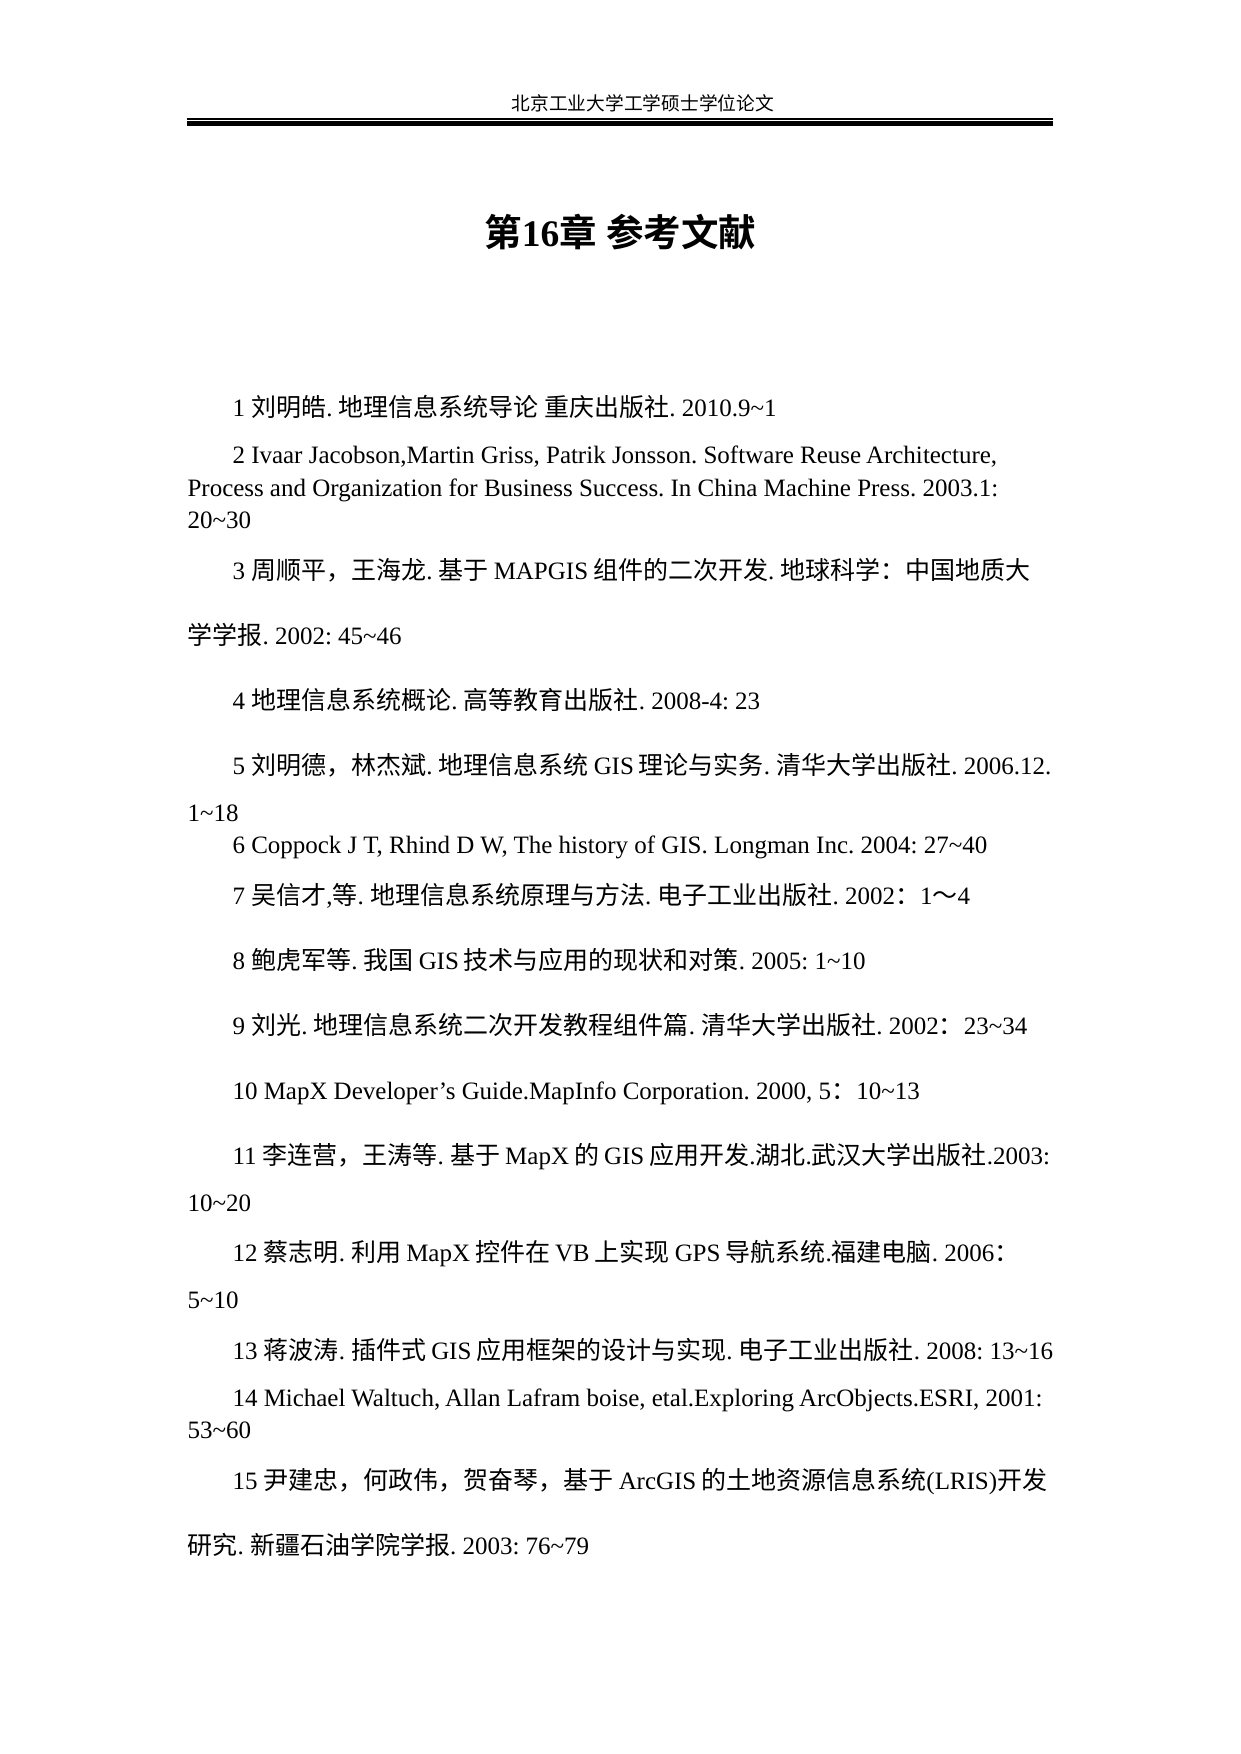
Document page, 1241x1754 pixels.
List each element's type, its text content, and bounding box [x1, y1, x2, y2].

text 7 吴信才,等. 地理信息系统原理与方法. 电子工业出版社. 2002：1～4 [187, 861, 1053, 926]
text 10 MapX Developer’s Guide.MapInfo Corporation. 2000, 5：10~13 [187, 1056, 1053, 1121]
subtitle 参考文献 [187, 197, 1053, 262]
text 5 刘明德，林杰斌. 地理信息系统GIS理论与实务. 清华大学出版社. 2006.12. 1~18 [187, 731, 1053, 828]
text 15 尹建忠，何政伟，贺奋琴，基于ArcGIS的土地资源信息系统(LRIS)开发研究. 新疆石油学院学报. 2003: 76~79 [187, 1446, 1053, 1576]
text 6 Coppock J T, Rhind D W, The history of GIS. Longman Inc. 2004: 27~40 [187, 828, 1053, 861]
text 8 鲍虎军等. 我国GIS技术与应用的现状和对策. 2005: 1~10 [187, 926, 1053, 991]
text 2 Ivaar Jacobson,Martin Griss, Patrik Jonsson. Software Reuse Architecture, Process and Organization for Business Success. In China Machine Press. 2003.1: 20~30 [187, 438, 1053, 536]
text 1 刘明皓. 地理信息系统导论 重庆出版社. 2010.9~1 [187, 373, 1053, 438]
text 13 蒋波涛. 插件式GIS应用框架的设计与实现. 电子工业出版社. 2008: 13~16 [187, 1316, 1053, 1381]
text 4 地理信息系统概论. 高等教育出版社. 2008-4: 23 [187, 666, 1053, 731]
text 9 刘光. 地理信息系统二次开发教程组件篇. 清华大学出版社. 2002：23~34 [187, 991, 1053, 1056]
text 3 周顺平，王海龙. 基于MAPGIS组件的二次开发. 地球科学：中国地质大学学报. 2002: 45~46 [187, 536, 1053, 666]
text 11 李连营，王涛等. 基于MapX的GIS应用开发.湖北.武汉大学出版社.2003: 10~20 [187, 1121, 1053, 1218]
text 14 Michael Waltuch, Allan Lafram boise, etal.Exploring ArcObjects.ESRI, 2001: 53~60 [187, 1381, 1053, 1446]
text 12 蔡志明. 利用MapX控件在VB上实现GPS导航系统.福建电脑. 2006：5~10 [187, 1218, 1053, 1316]
